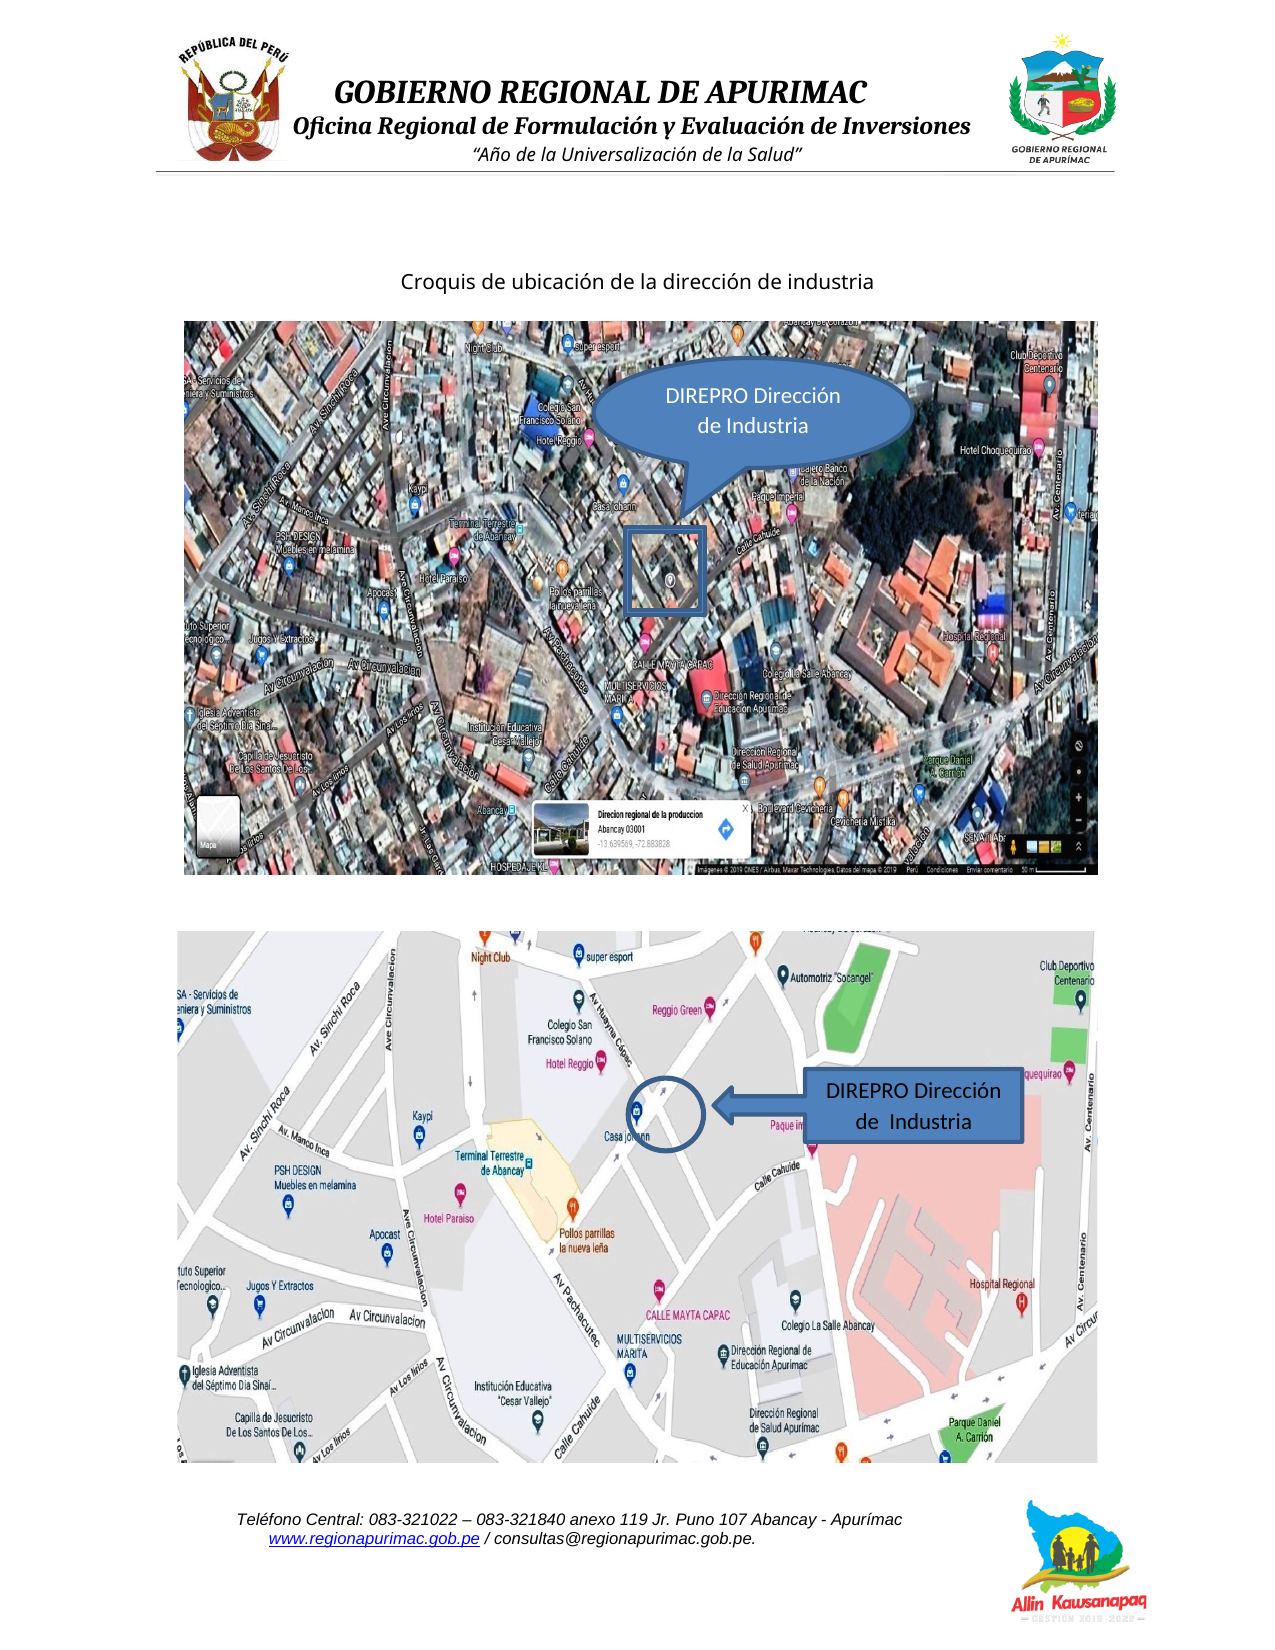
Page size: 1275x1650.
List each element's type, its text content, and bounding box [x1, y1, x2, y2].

text Croquis de ubicación de la dirección de industria [177, 267, 1098, 295]
picture [184, 321, 1098, 875]
picture [1011, 1500, 1147, 1622]
picture [177, 931, 1098, 1463]
picture [1008, 31, 1117, 163]
picture [177, 35, 290, 161]
